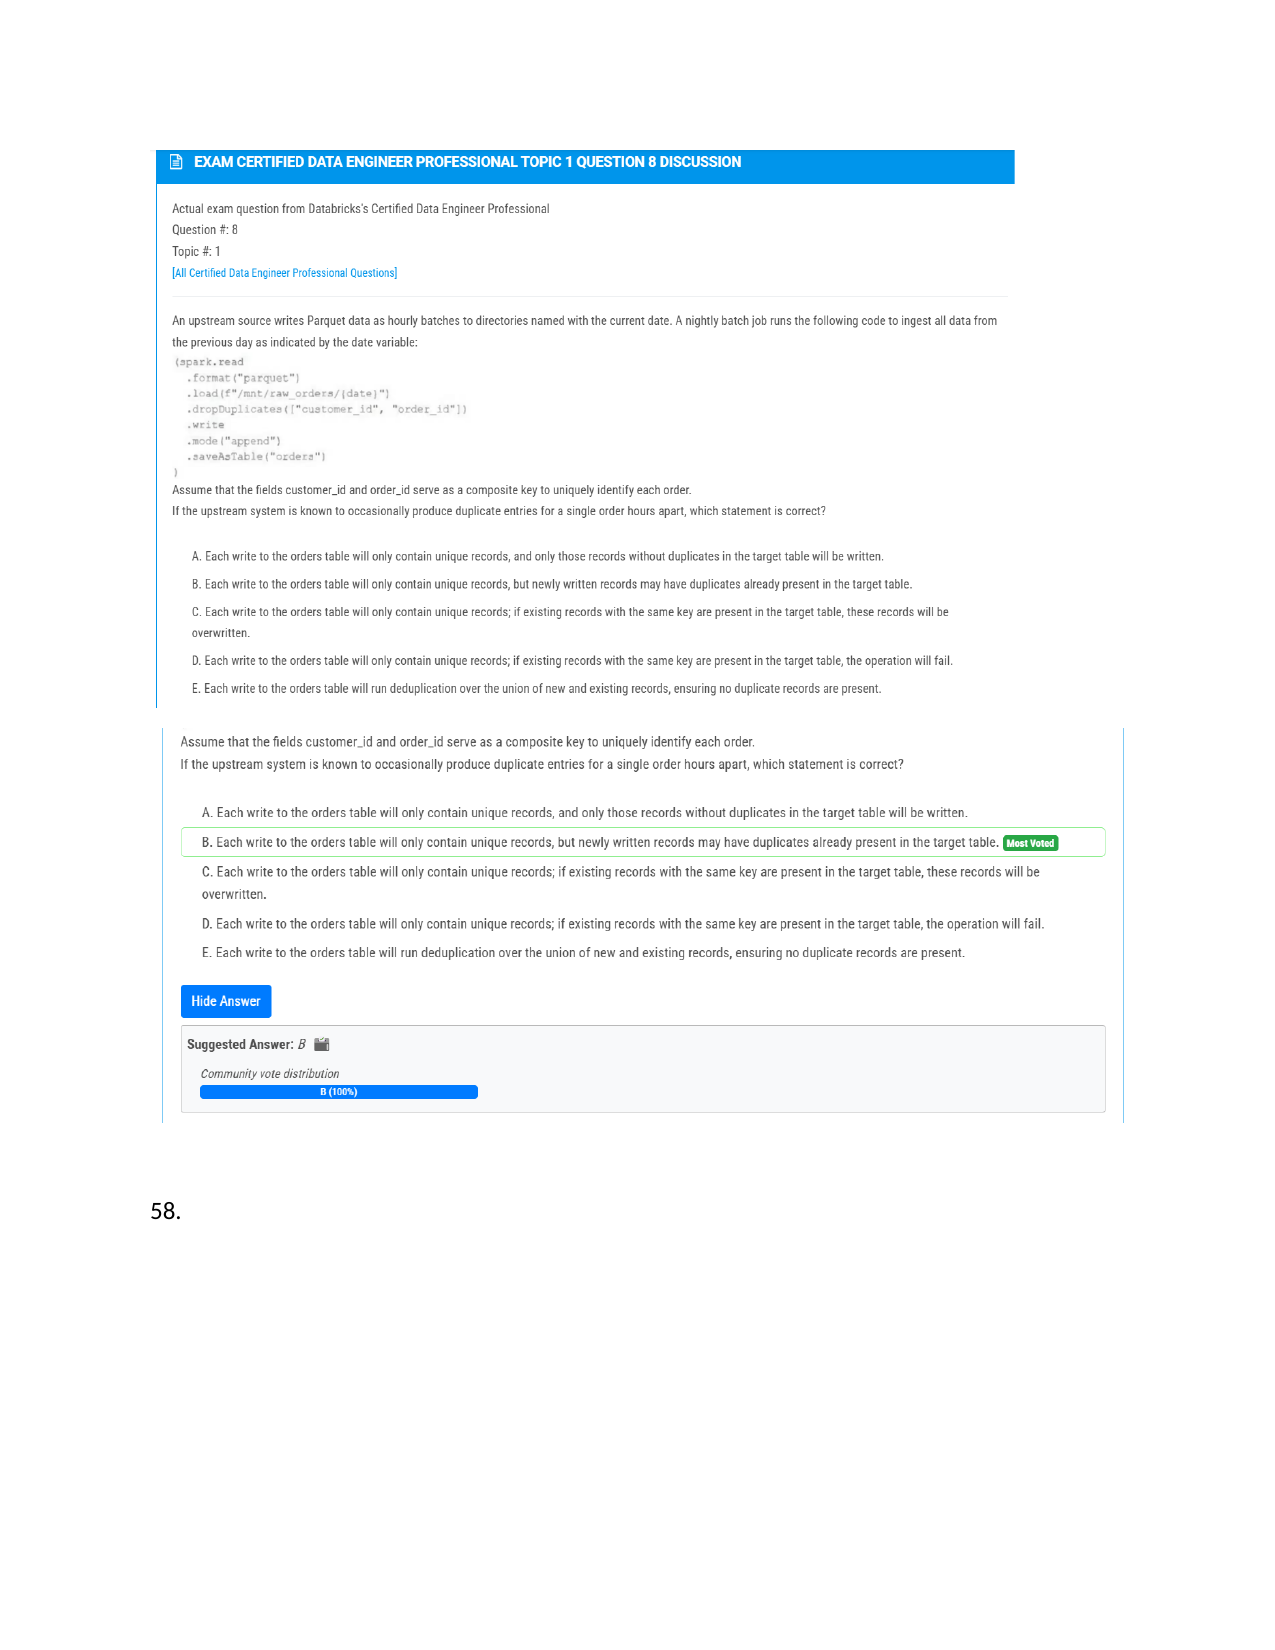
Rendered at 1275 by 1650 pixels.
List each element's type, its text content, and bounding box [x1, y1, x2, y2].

picture [150, 150, 1015, 708]
picture [150, 728, 1125, 1123]
text 58. [150, 1195, 1125, 1226]
